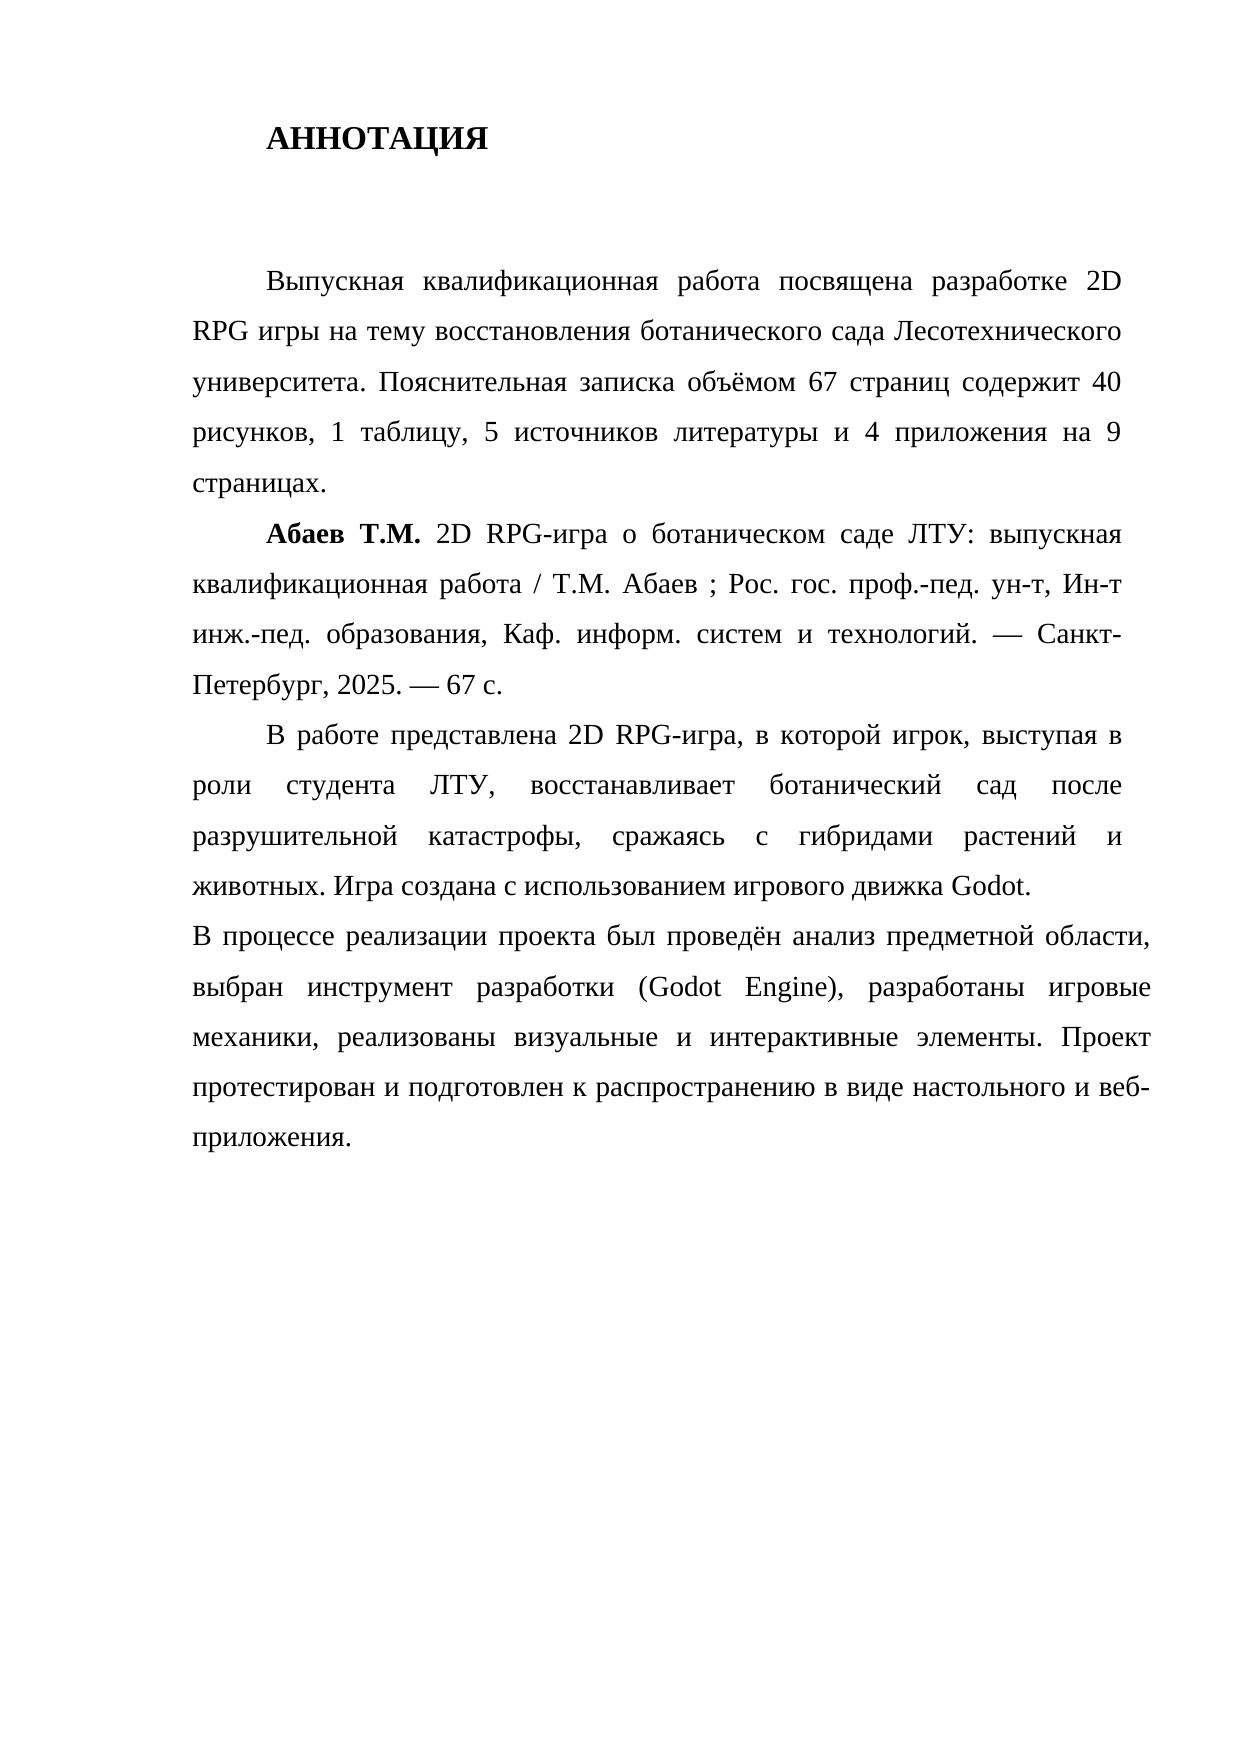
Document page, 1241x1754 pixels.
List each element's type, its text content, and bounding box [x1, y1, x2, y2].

text В процессе реализации проекта был проведён анализ предметной области, выбран инструмент разработки (Godot Engine), разработаны игровые механики, реализованы визуальные и интерактивные элементы. Проект протестирован и подготовлен к распространению в виде настольного и веб-приложения. [192, 918, 1152, 1153]
text АННОТАЦИЯ [266, 118, 1152, 156]
text В работе представлена 2D RPG-игра, в которой игрок, выступая в роли студента ЛТУ, восстанавливает ботанический сад после разрушительной катастрофы, сражаясь с гибридами растений и животных. Игра создана с использованием игрового движка Godot. [192, 717, 1123, 902]
text Абаев Т.М. 2D RPG-игра о ботаническом саде ЛТУ: выпускная квалификационная работа / Т.М. Абаев ; Рос. гос. проф.-пед. ун-т, Ин-т инж.-пед. образования, Каф. информ. систем и технологий. — Санкт-Петербург, 2025. — 67 с. [192, 516, 1123, 700]
text Выпускная квалификационная работа посвящена разработке 2D RPG игры на тему восстановления ботанического сада Лесотехнического университета. Пояснительная записка объёмом 67 страниц содержит 40 рисунков, 1 таблицу, 5 источников литературы и 4 приложения на 9 страницах. [192, 263, 1122, 499]
